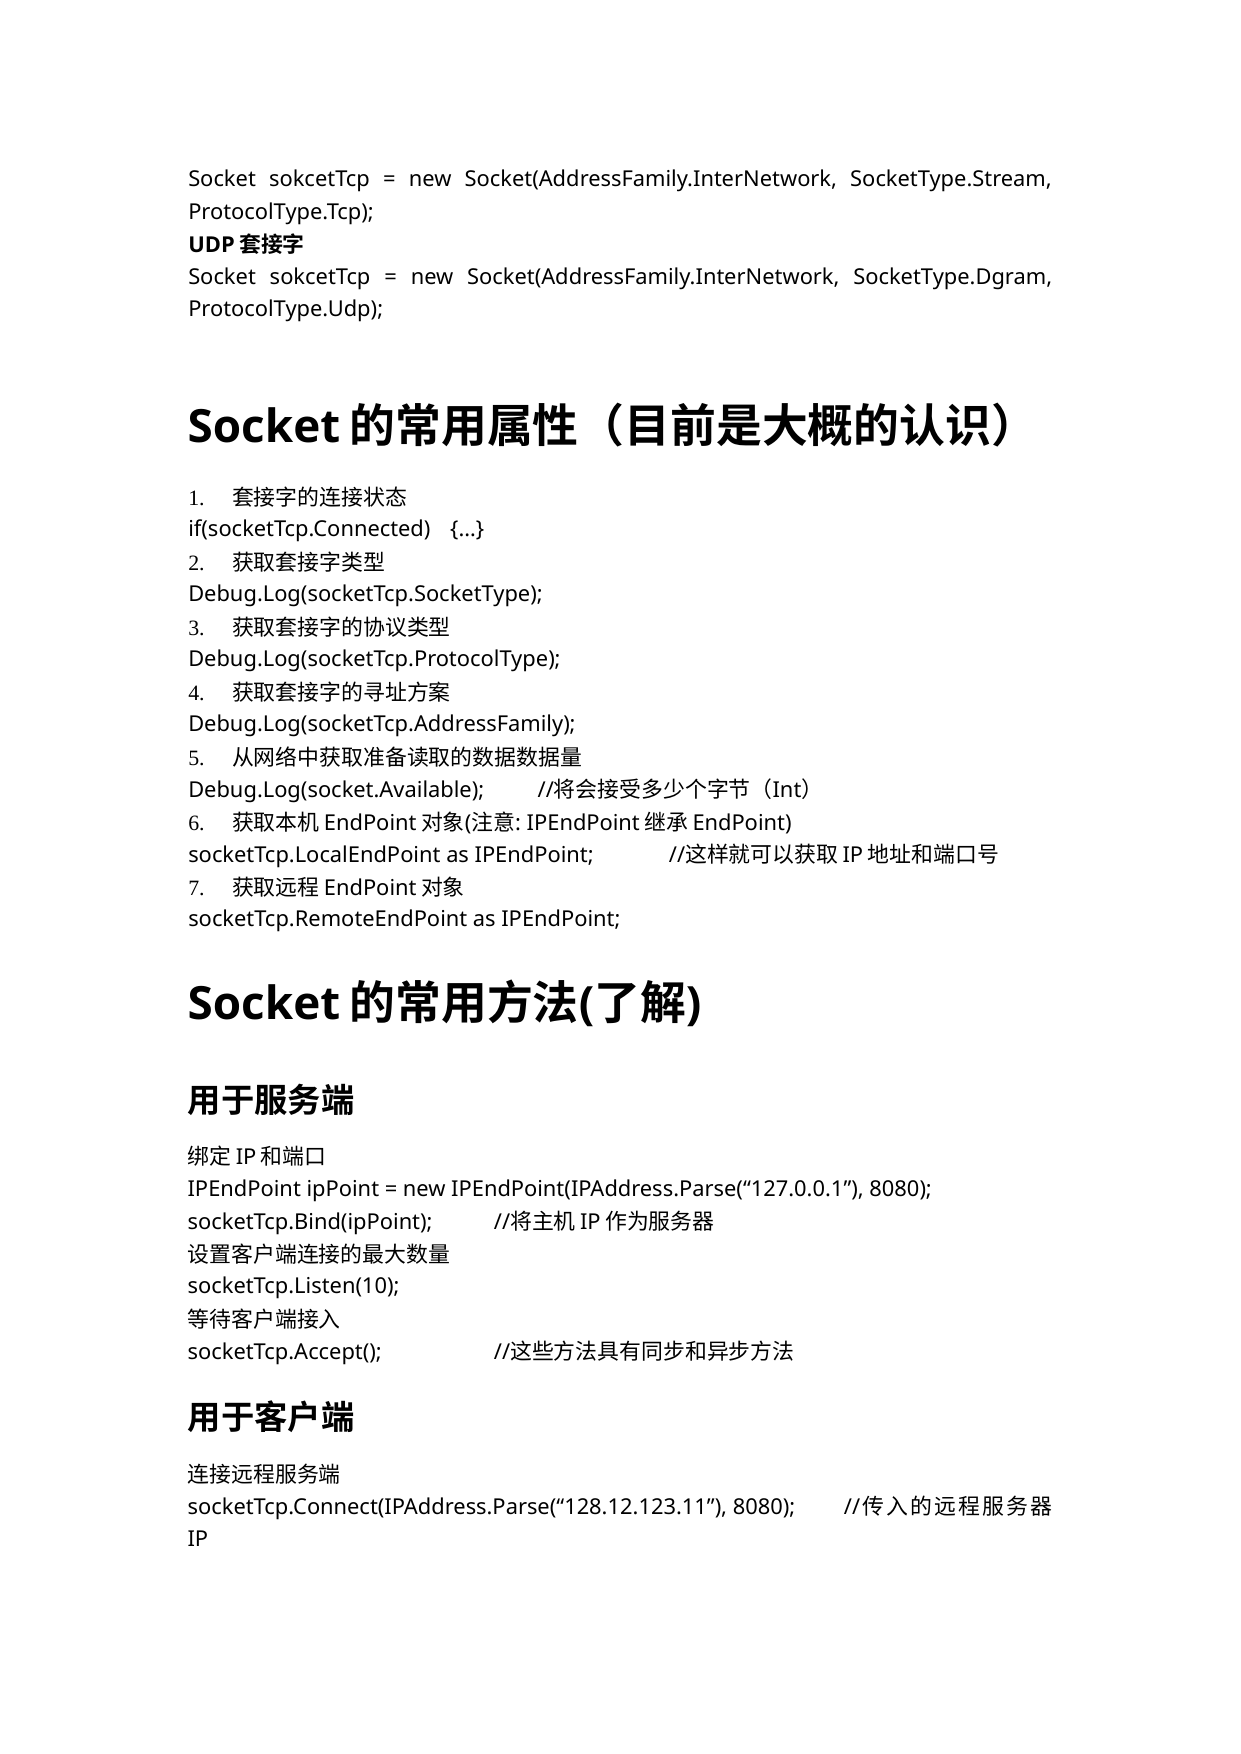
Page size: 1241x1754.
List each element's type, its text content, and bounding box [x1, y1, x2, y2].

text Socket sokcetTcp = new Socket(AddressFamily.InterNetwork, SocketType.Stream, ProtocolType.Tcp); [188, 162, 1053, 227]
text socketTcp.Accept(); //这些方法具有同步和异步方法 [187, 1334, 1053, 1366]
list 获取套接字的寻址方案 [188, 674, 1053, 707]
text Socket sokcetTcp = new Socket(AddressFamily.InterNetwork, SocketType.Dgram, ProtocolType.Udp); [188, 259, 1053, 324]
text 用于客户端 [187, 1383, 1053, 1448]
text Socket的常用属性（目前是大概的认识） [187, 374, 1053, 471]
text 等待客户端接入 [187, 1301, 1053, 1334]
text socketTcp.Listen(10); [187, 1269, 1053, 1301]
text Debug.Log(socketTcp.ProtocolType); [188, 642, 1053, 674]
text socketTcp.Connect(IPAddress.Parse(“128.12.123.11”), 8080); //传入的远程服务器IP [187, 1489, 1053, 1554]
text Debug.Log(socket.Available); //将会接受多少个字节（Int） [188, 772, 1053, 804]
list 获取本机EndPoint对象(注意: IPEndPoint继承EndPoint) [188, 804, 1053, 837]
text socketTcp.Bind(ipPoint); //将主机IP作为服务器 [187, 1204, 1053, 1236]
list 获取套接字的协议类型 [188, 609, 1053, 642]
text 设置客户端连接的最大数量 [187, 1236, 1053, 1269]
text 绑定IP和端口 [187, 1139, 1053, 1171]
text if(socketTcp.Connected) {…} [188, 512, 1053, 544]
text IPEndPoint ipPoint = new IPEndPoint(IPAddress.Parse(“127.0.0.1”), 8080); [187, 1171, 1053, 1204]
text UDP套接字 [188, 227, 1053, 259]
text socketTcp.RemoteEndPoint as IPEndPoint; [188, 902, 1053, 934]
text Debug.Log(socketTcp.AddressFamily); [188, 707, 1053, 739]
text 连接远程服务端 [187, 1456, 1053, 1489]
list 从网络中获取准备读取的数据数据量 [188, 739, 1053, 772]
text socketTcp.LocalEndPoint as IPEndPoint; //这样就可以获取IP地址和端口号 [188, 837, 1053, 869]
text 用于服务端 [187, 1065, 1053, 1130]
text Debug.Log(socketTcp.SocketType); [188, 577, 1053, 609]
text Socket的常用方法(了解) [187, 951, 1053, 1049]
list 获取套接字类型 [188, 544, 1053, 577]
list 获取远程EndPoint对象 [188, 869, 1053, 902]
list 套接字的连接状态 [188, 479, 1053, 512]
